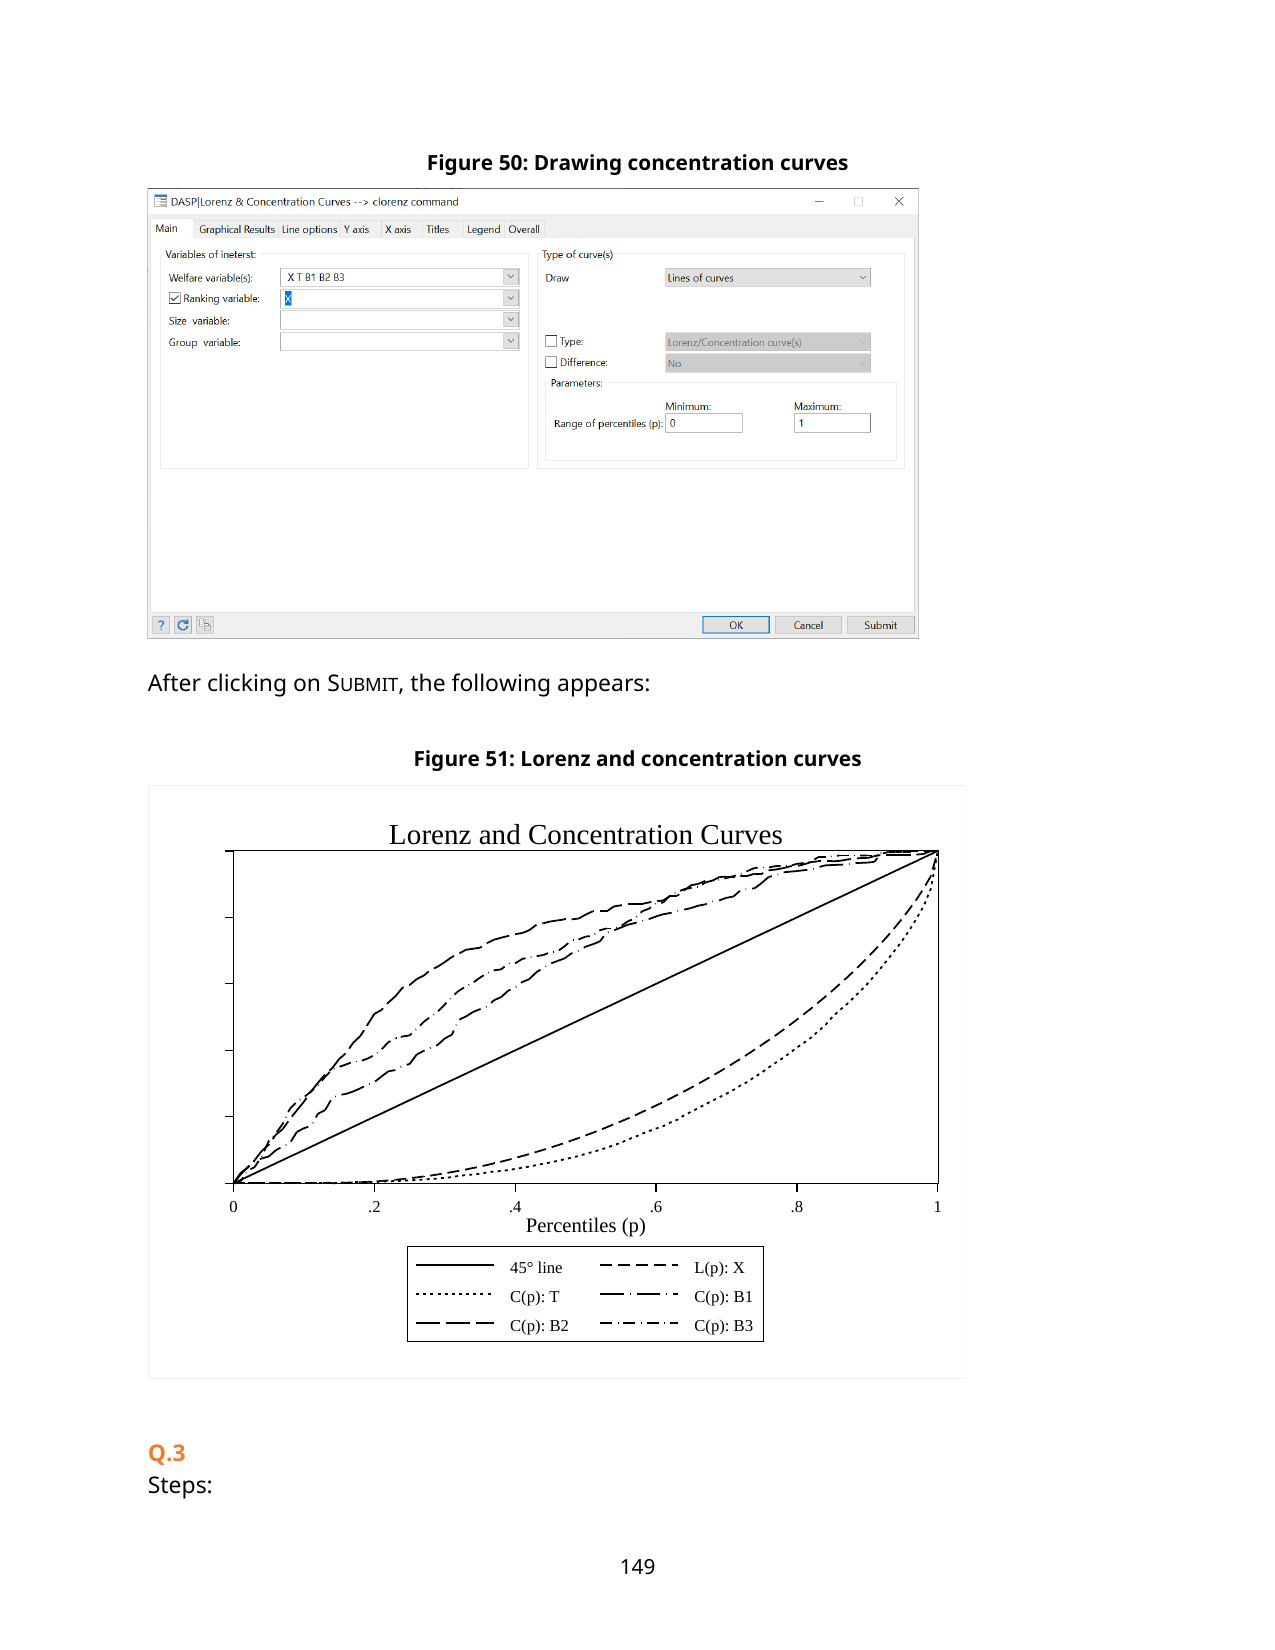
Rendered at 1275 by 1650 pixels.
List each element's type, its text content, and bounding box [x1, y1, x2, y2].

text After clicking on Submit, the following appears: [148, 667, 1127, 698]
text Q.3 [148, 1437, 1127, 1469]
picture [147, 188, 919, 639]
text Steps: [148, 1469, 1127, 1500]
